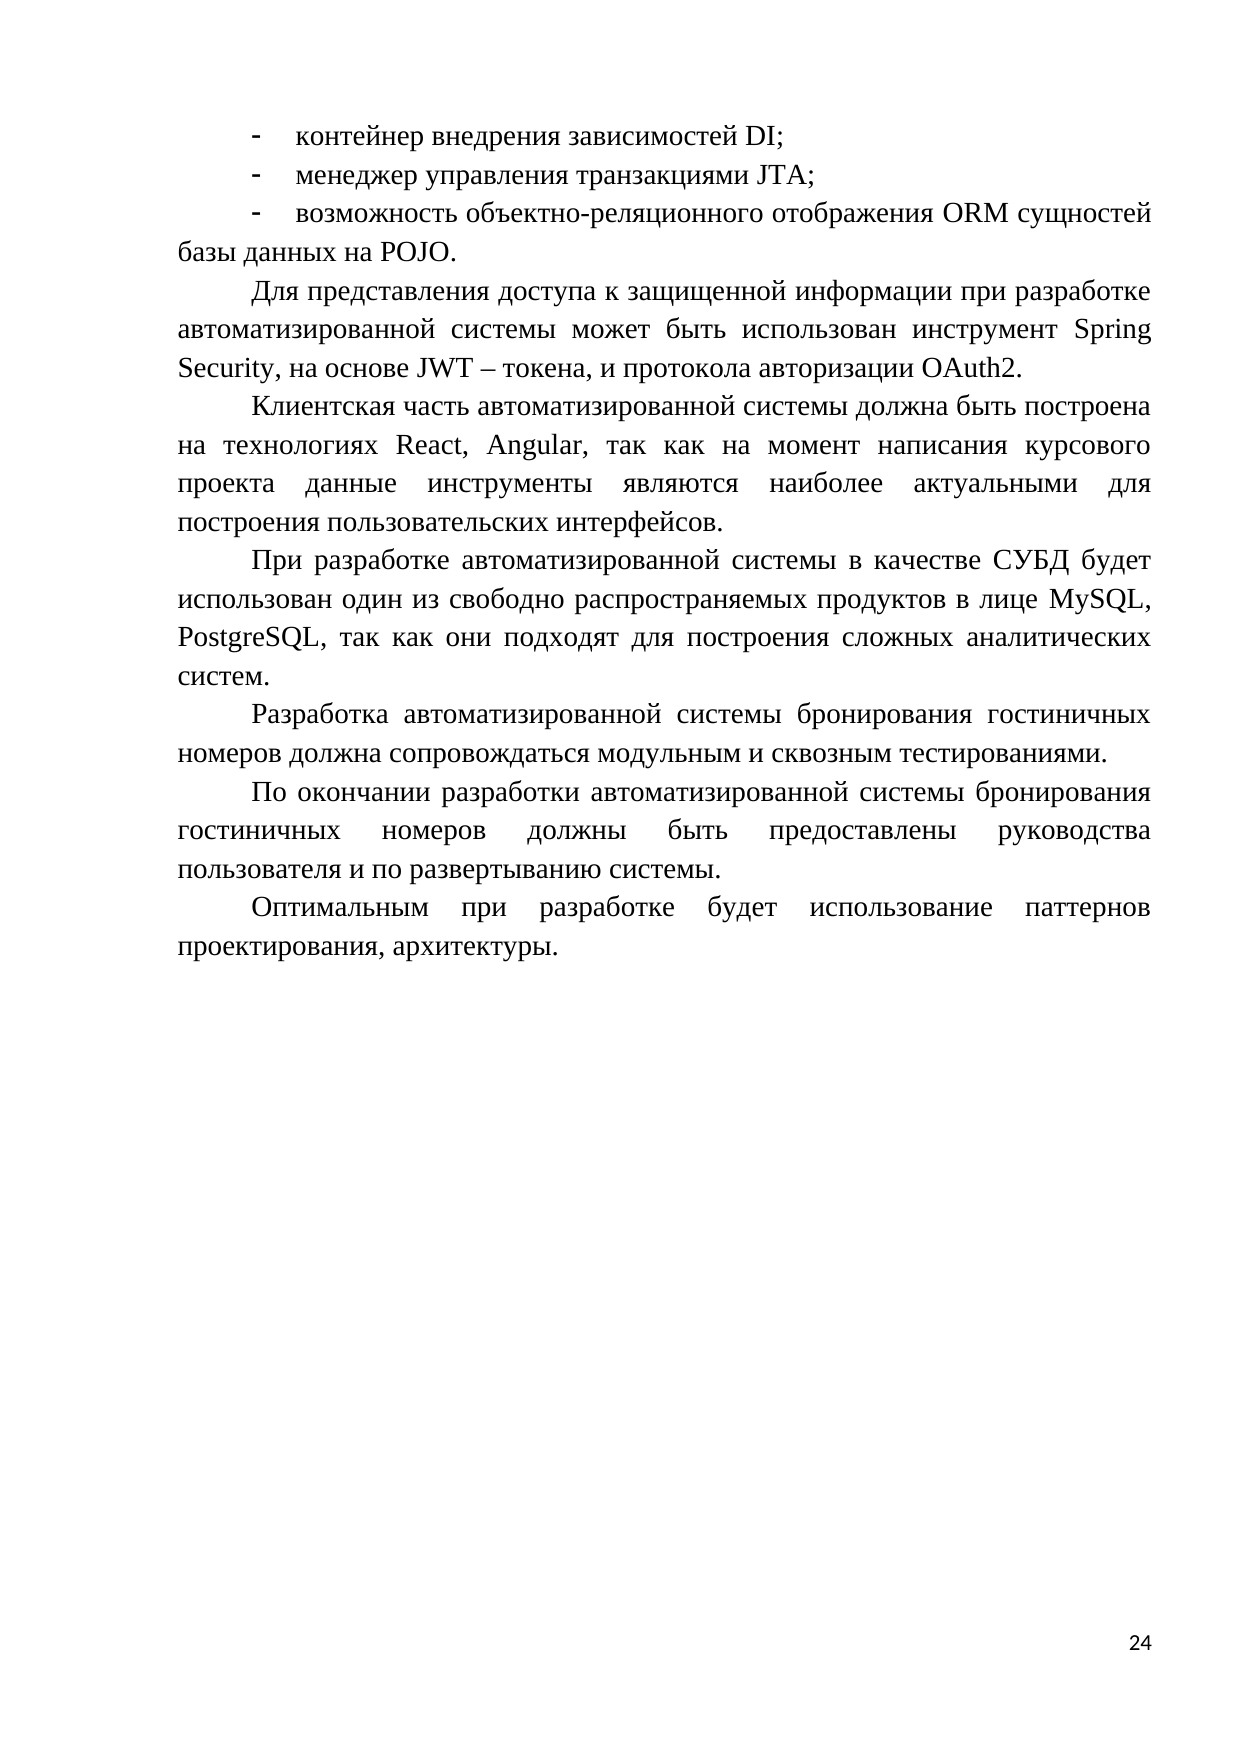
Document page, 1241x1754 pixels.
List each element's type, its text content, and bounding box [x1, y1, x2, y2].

list контейнер внедрения зависимостей DI; [177, 118, 1152, 152]
text Разработка автоматизированной системы бронирования гостиничных номеров должна сопровождаться модульным и сквозным тестированиями. [177, 697, 1152, 769]
list менеджер управления транзакциями JTA; [177, 157, 1152, 190]
text При разработке автоматизированной системы в качестве СУБД будет использован один из свободно распространяемых продуктов в лице MySQL, PostgreSQL, так как они подходят для построения сложных аналитических систем. [177, 542, 1152, 692]
text Оптимальным при разработке будет использование паттернов проектирования, архитектуры. [177, 889, 1152, 961]
text Для представления доступа к защищенной информации при разработке автоматизированной системы может быть использован инструмент Spring Security, на основе JWT – токена, и протокола авторизации OAuth2. [177, 273, 1152, 383]
text По окончании разработки автоматизированной системы бронирования гостиничных номеров должны быть предоставлены руководства пользователя и по развертыванию системы. [177, 774, 1152, 884]
list возможность объектно-реляционного отображения ORM сущностей базы данных на POJO. [177, 195, 1152, 268]
text Клиентская часть автоматизированной системы должна быть построена на технологиях React, Angular, так как на момент написания курсового проекта данные инструменты являются наиболее актуальными для построения пользовательских интерфейсов. [177, 388, 1152, 537]
